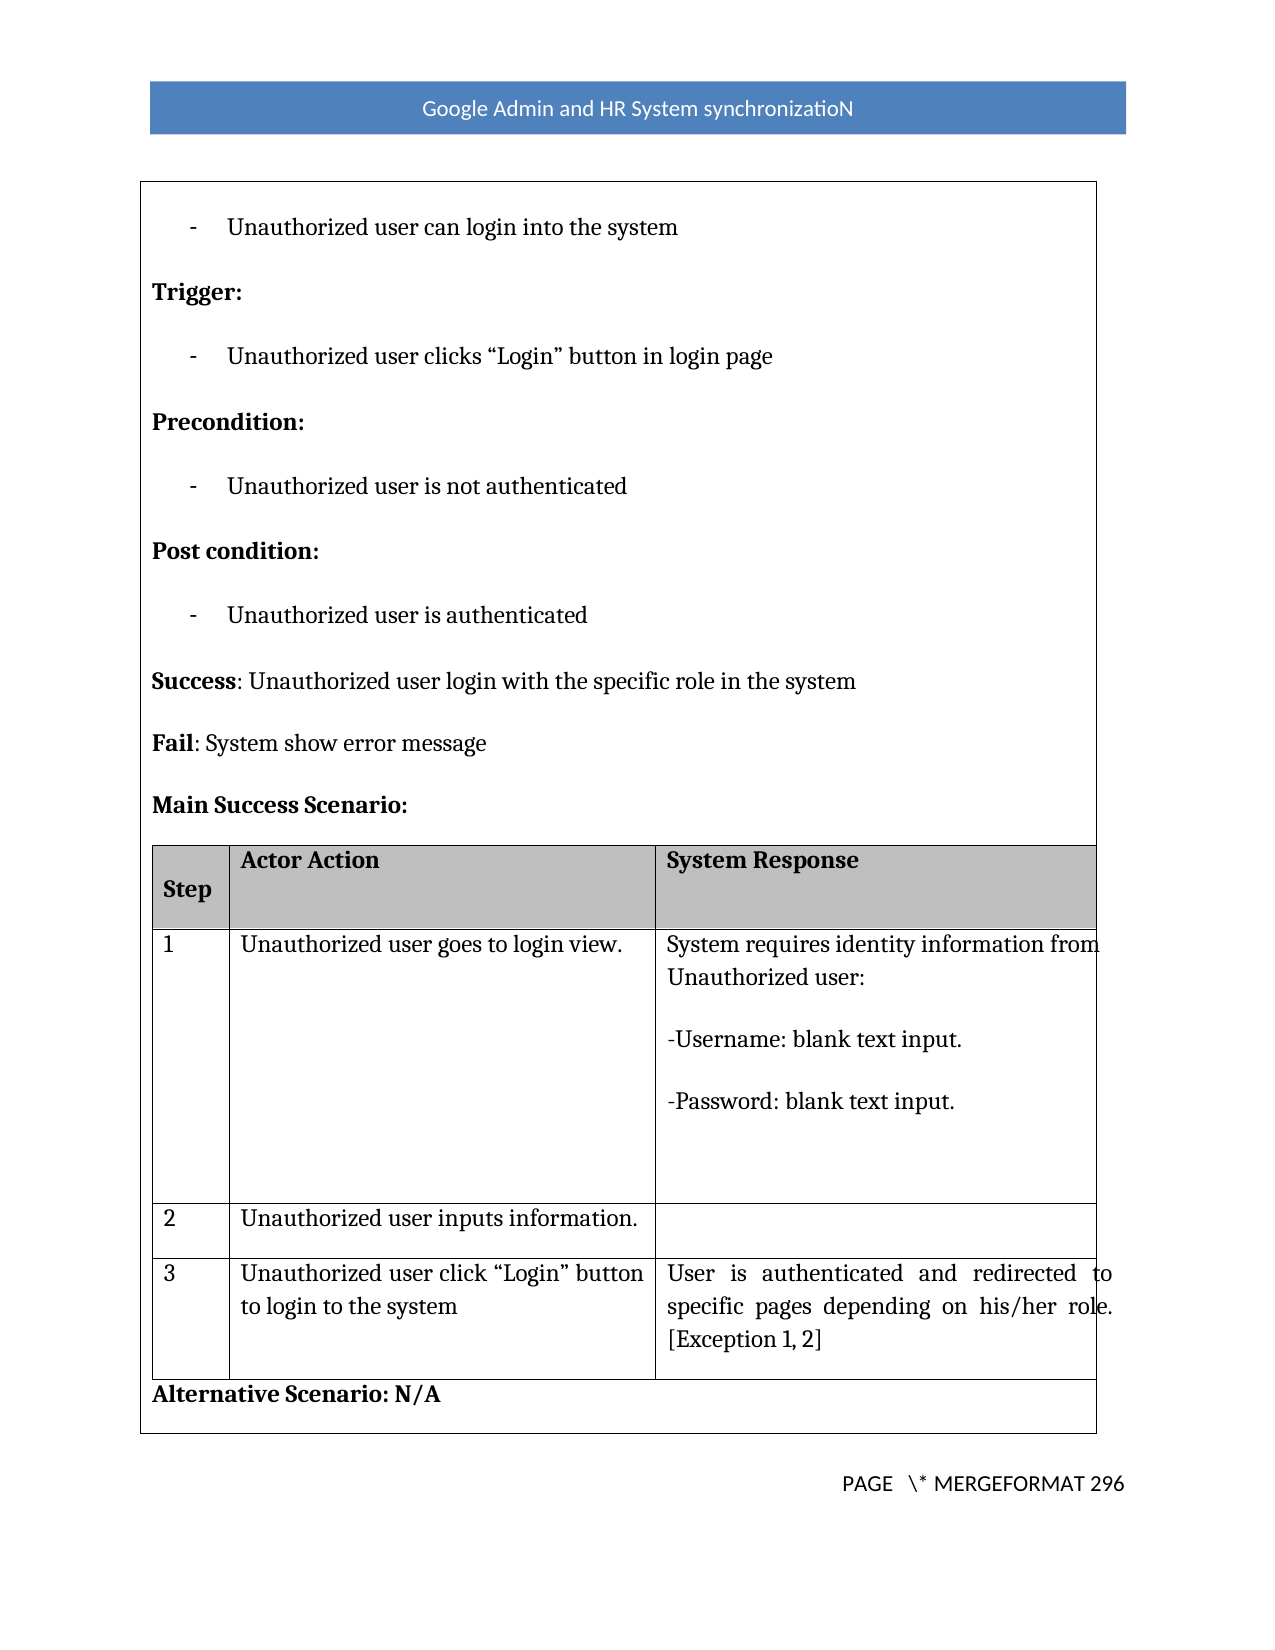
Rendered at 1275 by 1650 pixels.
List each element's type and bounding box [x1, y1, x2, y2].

table_cell [141, 182, 1096, 1433]
